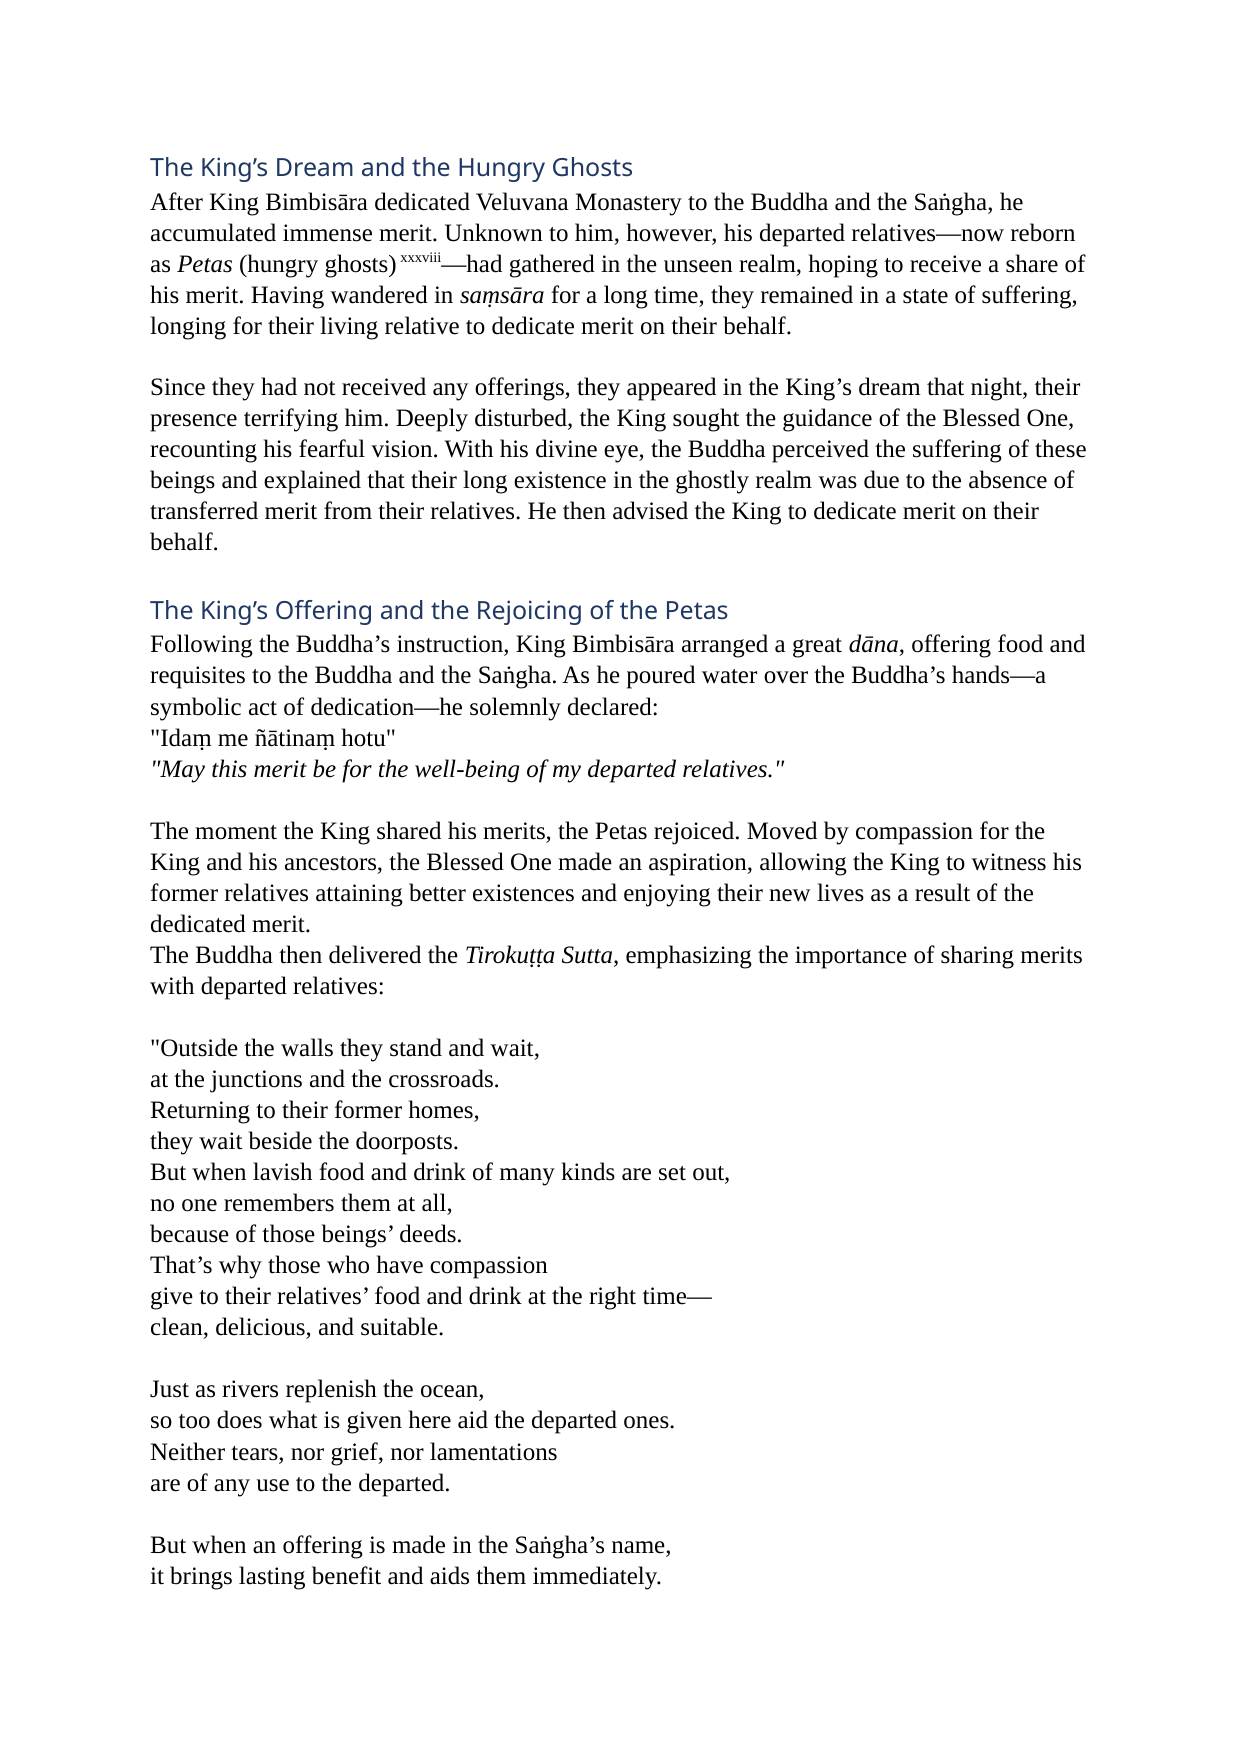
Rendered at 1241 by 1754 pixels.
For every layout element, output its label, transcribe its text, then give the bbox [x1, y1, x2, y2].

subtitle The King’s Dream and the Hungry Ghosts [150, 150, 1090, 184]
text Just as rivers replenish the ocean, so too does what is given here aid the departed ones. [150, 1374, 1090, 1434]
text Neither tears, nor grief, nor lamentations are of any use to the departed. [150, 1437, 1090, 1496]
text The Buddha then delivered the Tirokuṭṭa Sutta, emphasizing the importance of sharing merits with departed relatives: [150, 940, 1090, 1000]
text The moment the King shared his merits, the Petas rejoiced. Moved by compassion for the King and his ancestors, the Blessed One made an aspiration, allowing the King to witness his former relatives attaining better existences and enjoying their new lives as a result of the dedicated merit. [150, 816, 1090, 938]
text "Outside the walls they stand and wait, at the junctions and the crossroads. Returning to their former homes, they wait beside the doorposts. [150, 1033, 1090, 1155]
text But when an offering is made in the Saṅgha’s name, it brings lasting benefit and aids them immediately. [150, 1530, 1090, 1589]
text That’s why those who have compassion give to their relatives’ food and drink at the right time— clean, delicious, and suitable. [150, 1250, 1090, 1341]
text Since they had not received any offerings, they appeared in the King’s dream that night, their presence terrifying him. Deeply disturbed, the King sought the guidance of the Blessed One, recounting his fearful vision. With his divine eye, the Buddha perceived the suffering of these beings and explained that their long existence in the ghostly realm was due to the absence of transferred merit from their relatives. He then advised the King to dedicate merit on their behalf. [150, 372, 1090, 556]
text After King Bimbisāra dedicated Veluvana Monastery to the Buddha and the Saṅgha, he accumulated immense merit. Unknown to him, however, his departed relatives—now reborn as Petas (hungry ghosts) —had gathered in the unseen realm, hoping to receive a share of his merit. Having wandered in saṃsāra for a long time, they remained in a state of suffering, longing for their living relative to dedicate merit on their behalf. [150, 187, 1090, 340]
text Following the Buddha’s instruction, King Bimbisāra arranged a great dāna, offering food and requisites to the Buddha and the Saṅgha. As he poured water over the Buddha’s hands—a symbolic act of dedication—he solemnly declared: [150, 629, 1090, 720]
subtitle The King’s Offering and the Rejoicing of the Petas [150, 593, 1090, 627]
text But when lavish food and drink of many kinds are set out, no one remembers them at all, because of those beings’ deeds. [150, 1157, 1090, 1248]
text "Idaṃ me ñātinaṃ hotu" "May this merit be for the well-being of my departed relatives." [150, 723, 1090, 782]
